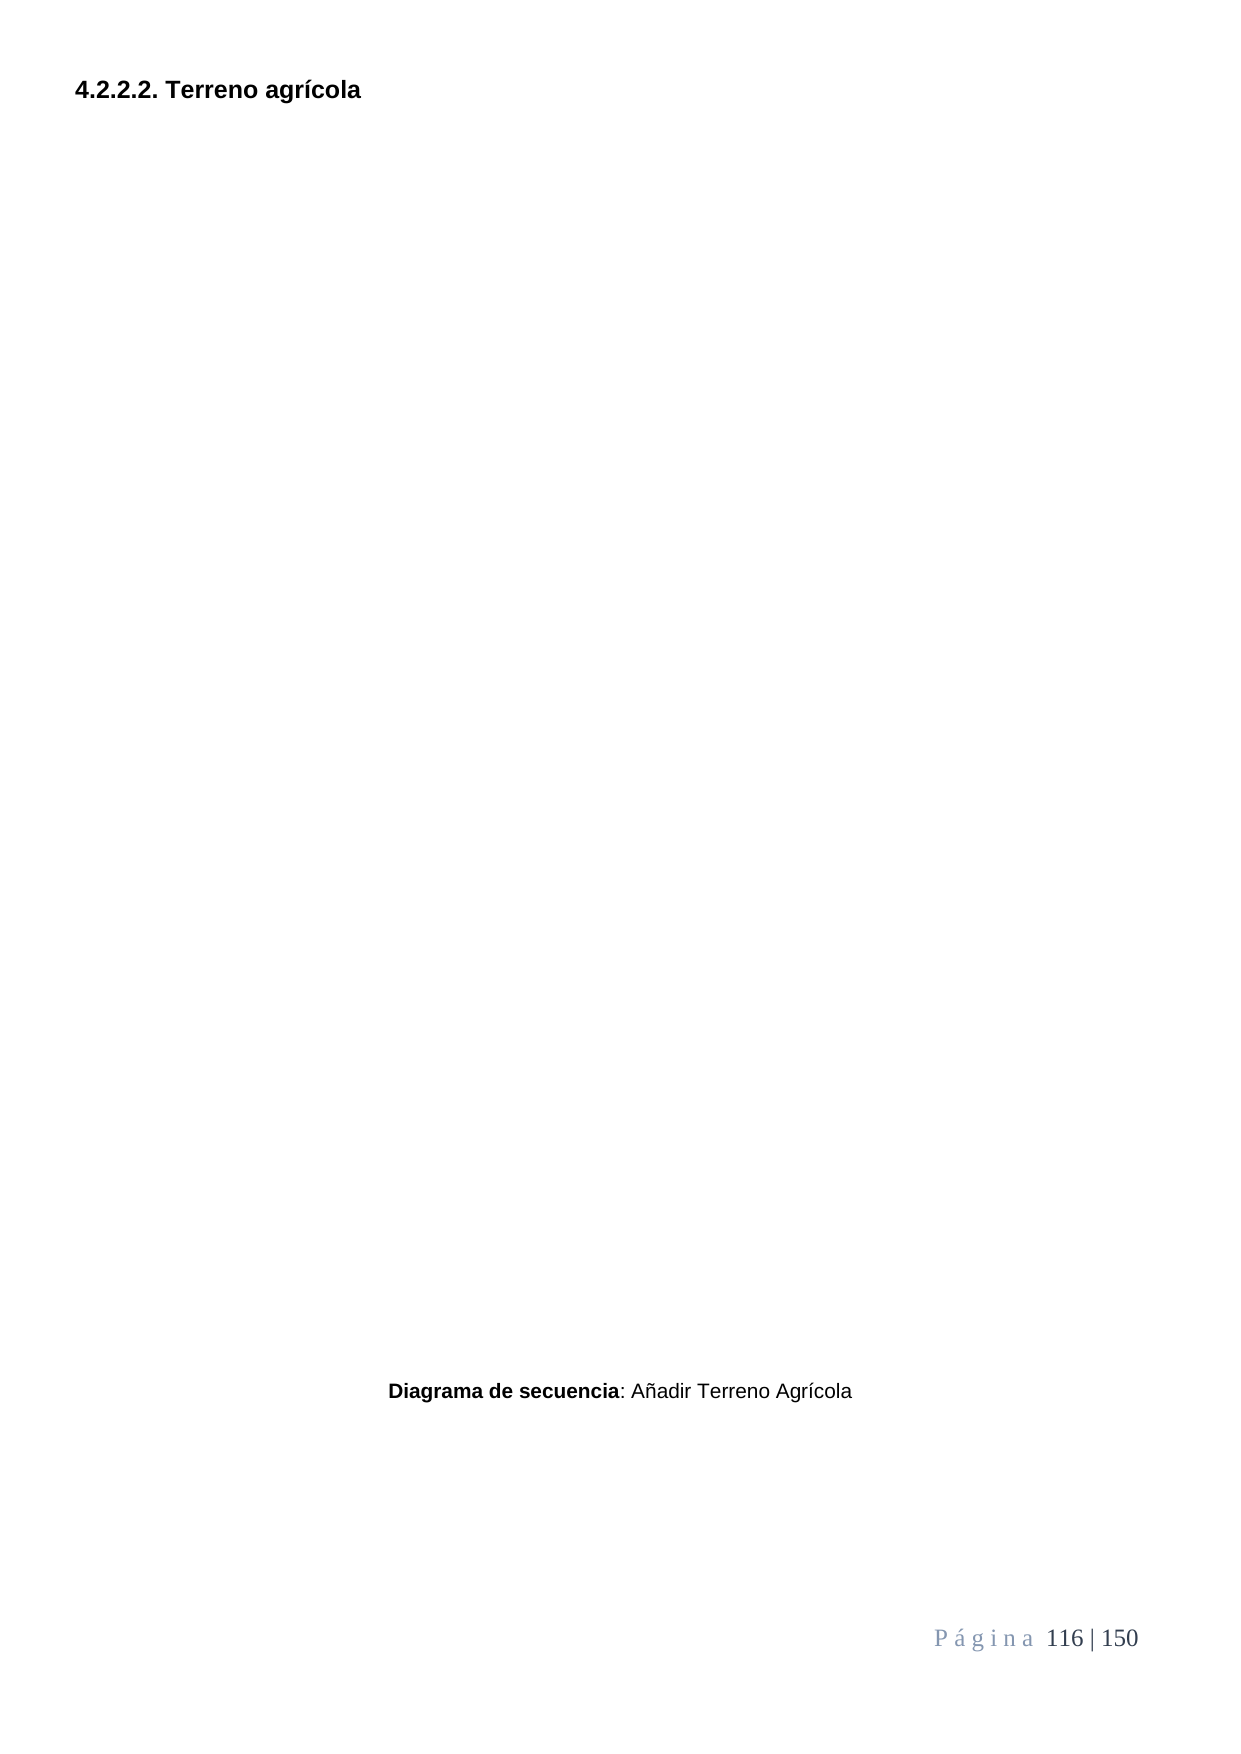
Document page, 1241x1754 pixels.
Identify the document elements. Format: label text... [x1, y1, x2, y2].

text Diagrama de secuencia: Añadir Terreno Agrícola [75, 1379, 1165, 1403]
subtitle 4.2.2.2. Terreno agrícola [75, 75, 1165, 104]
